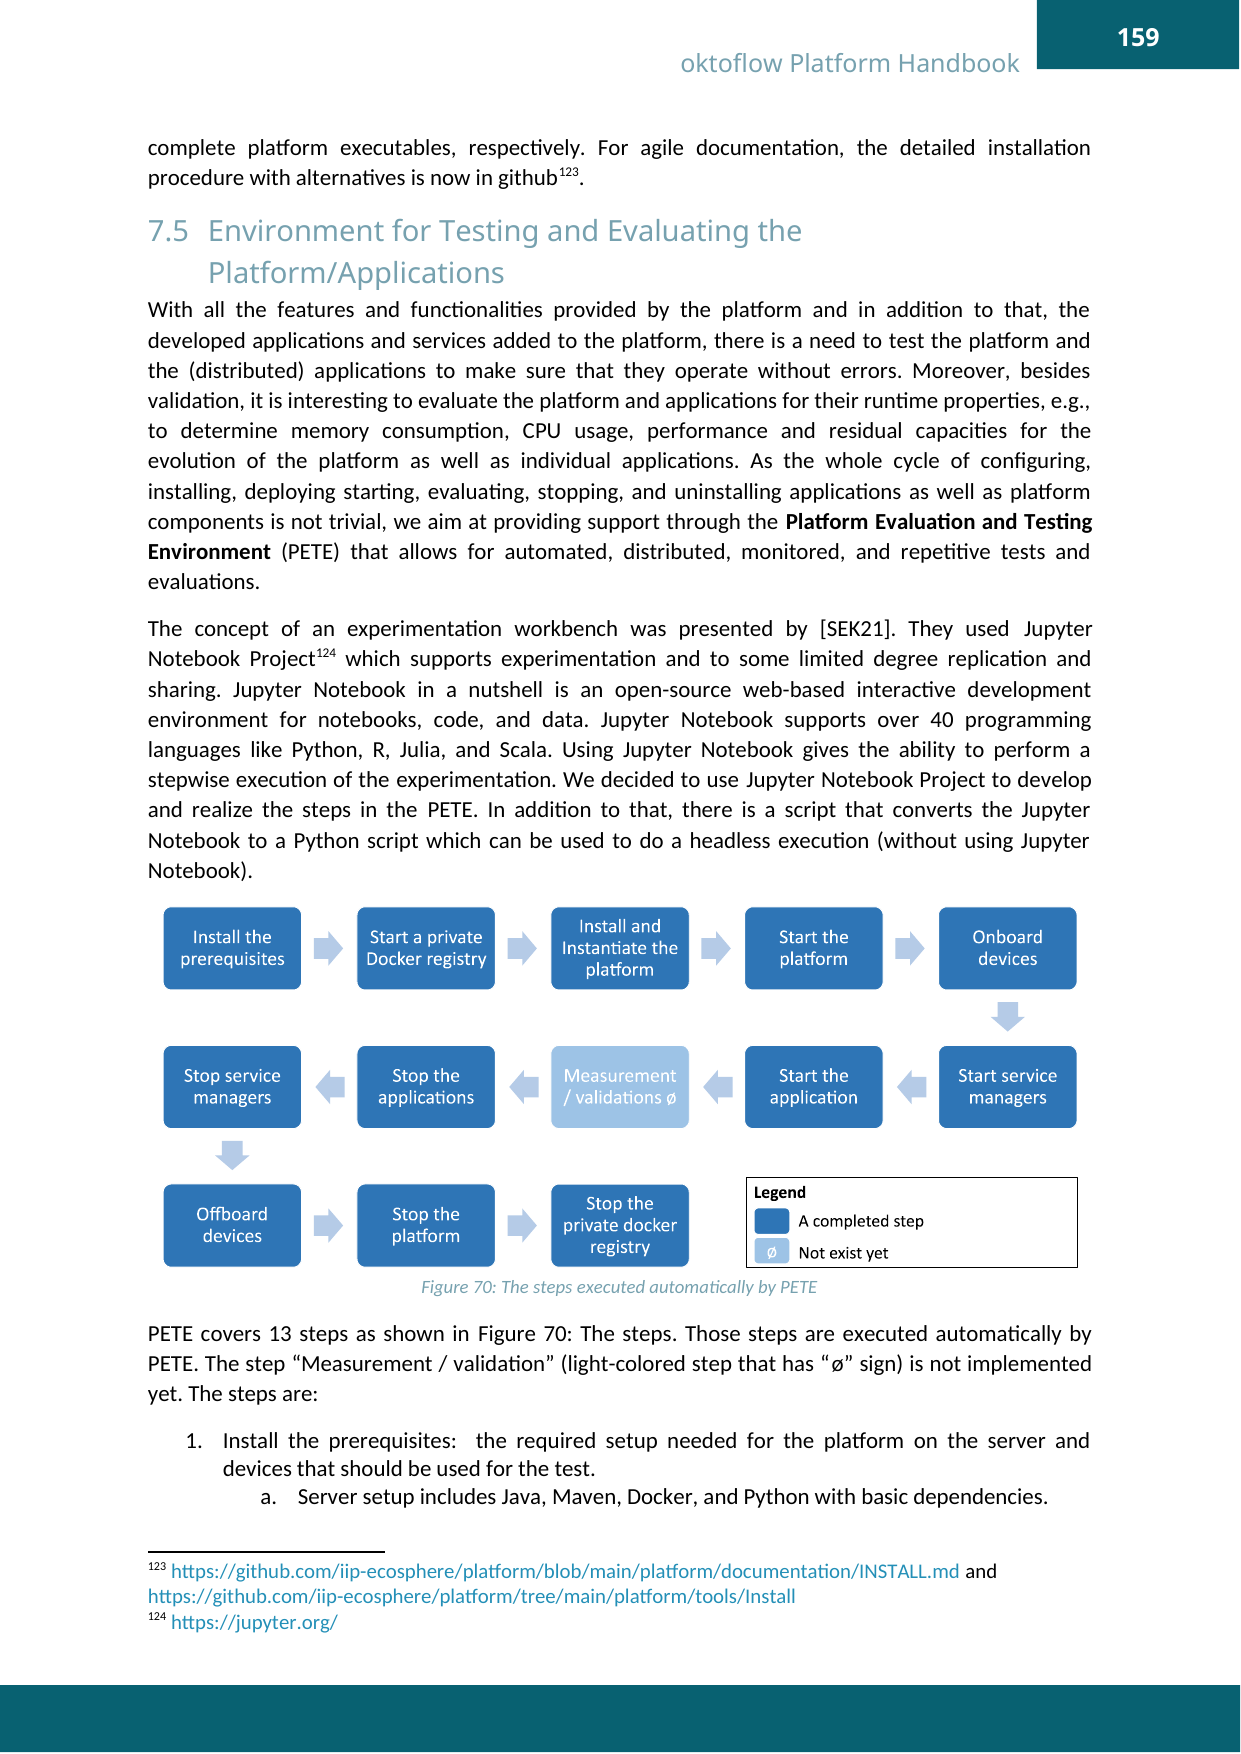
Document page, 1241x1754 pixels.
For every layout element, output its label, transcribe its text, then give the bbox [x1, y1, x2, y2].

text With all the features and functionalities provided by the platform and in addition to that, the developed applications and services added to the platform, there is a need to test the platform and the (distributed) applications to make sure that they operate without errors. Moreover, besides validation, it is interesting to evaluate the platform and applications for their runtime properties, e.g., to determine memory consumption, CPU usage, performance and residual capacities for the evolution of the platform as well as individual applications. As the whole cycle of configuring, installing, deploying starting, evaluating, stopping, and uninstalling applications as well as platform components is not trivial, we aim at providing support through the Platform Evaluation and Testing Environment (PETE) that allows for automated, distributed, monitored, and repetitive tests and evaluations. [148, 296, 1093, 596]
subtitle Environment for Testing and Evaluating the Platform/Applications [148, 210, 1093, 292]
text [148, 133, 1093, 191]
text PETE covers 13 steps as shown in Figure 70: The steps. Those steps are executed automatically by PETE. The step “Measurement / validation” (light-colored step that has “ø” sign) is not implemented yet. The steps are: [148, 1319, 1093, 1407]
text Figure 70: The steps executed automatically by PETE [148, 1275, 1093, 1298]
text The concept of an experimentation workbench was presented by [SEK21]. They used Jupyter Notebook Project which supports experimentation and to some limited degree replication and sharing. Jupyter Notebook in a nutshell is an open-source web-based interactive development environment for notebooks, code, and data. Jupyter Notebook supports over 40 programming languages like Python, R, Julia, and Scala. Using Jupyter Notebook gives the ability to perform a stepwise execution of the experimentation. We decided to use Jupyter Notebook Project to develop and realize the steps in the PETE. In addition to that, there is a script that converts the Jupyter Notebook to a Python script which can be used to do a headless execution (without using Jupyter Notebook). [148, 614, 1093, 884]
list Install the prerequisites: the required setup needed for the platform on the server and devices that should be used for the test. [185, 1426, 1093, 1482]
list Server setup includes Java, Maven, Docker, and Python with basic dependencies. [260, 1482, 1093, 1510]
